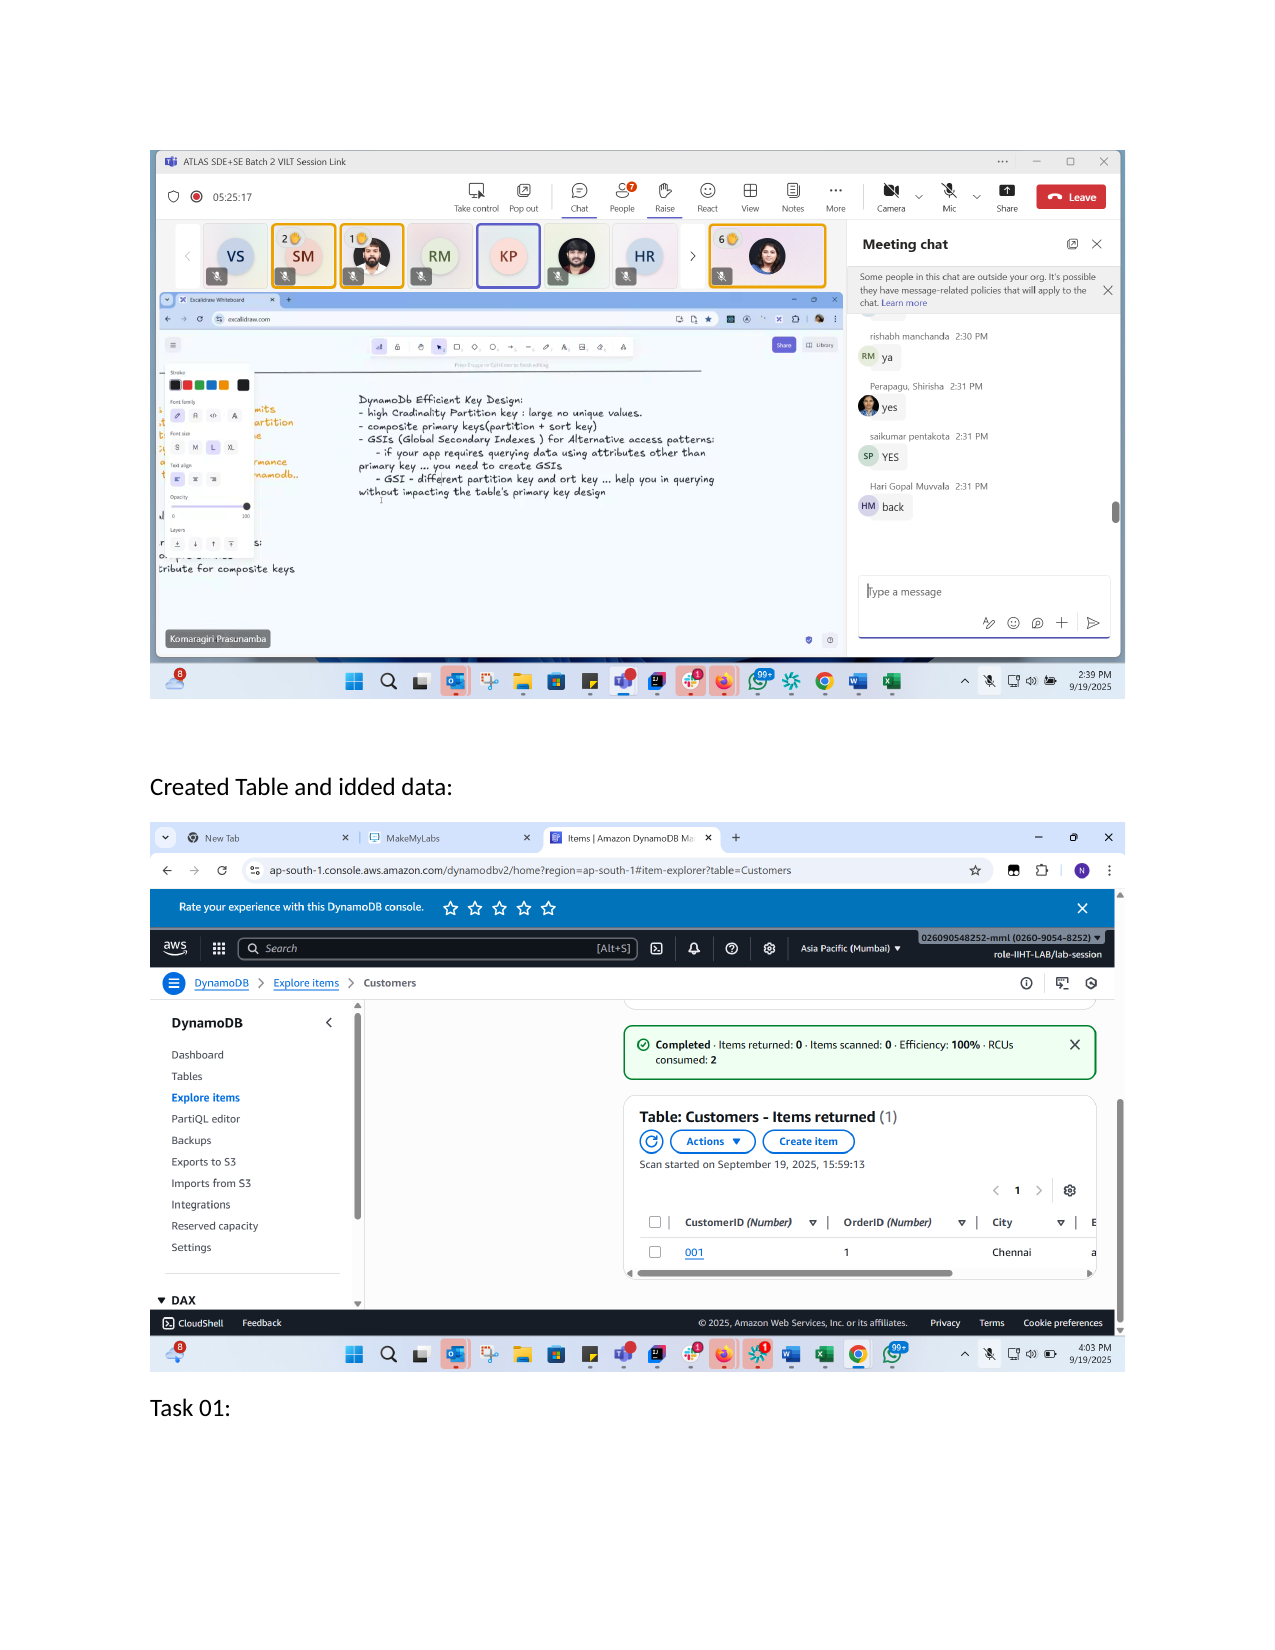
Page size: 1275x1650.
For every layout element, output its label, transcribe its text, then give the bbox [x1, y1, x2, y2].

text Created Table and idded data: [150, 771, 1125, 802]
picture [150, 150, 1125, 699]
text Task 01: [150, 1392, 1125, 1423]
picture [150, 822, 1125, 1372]
